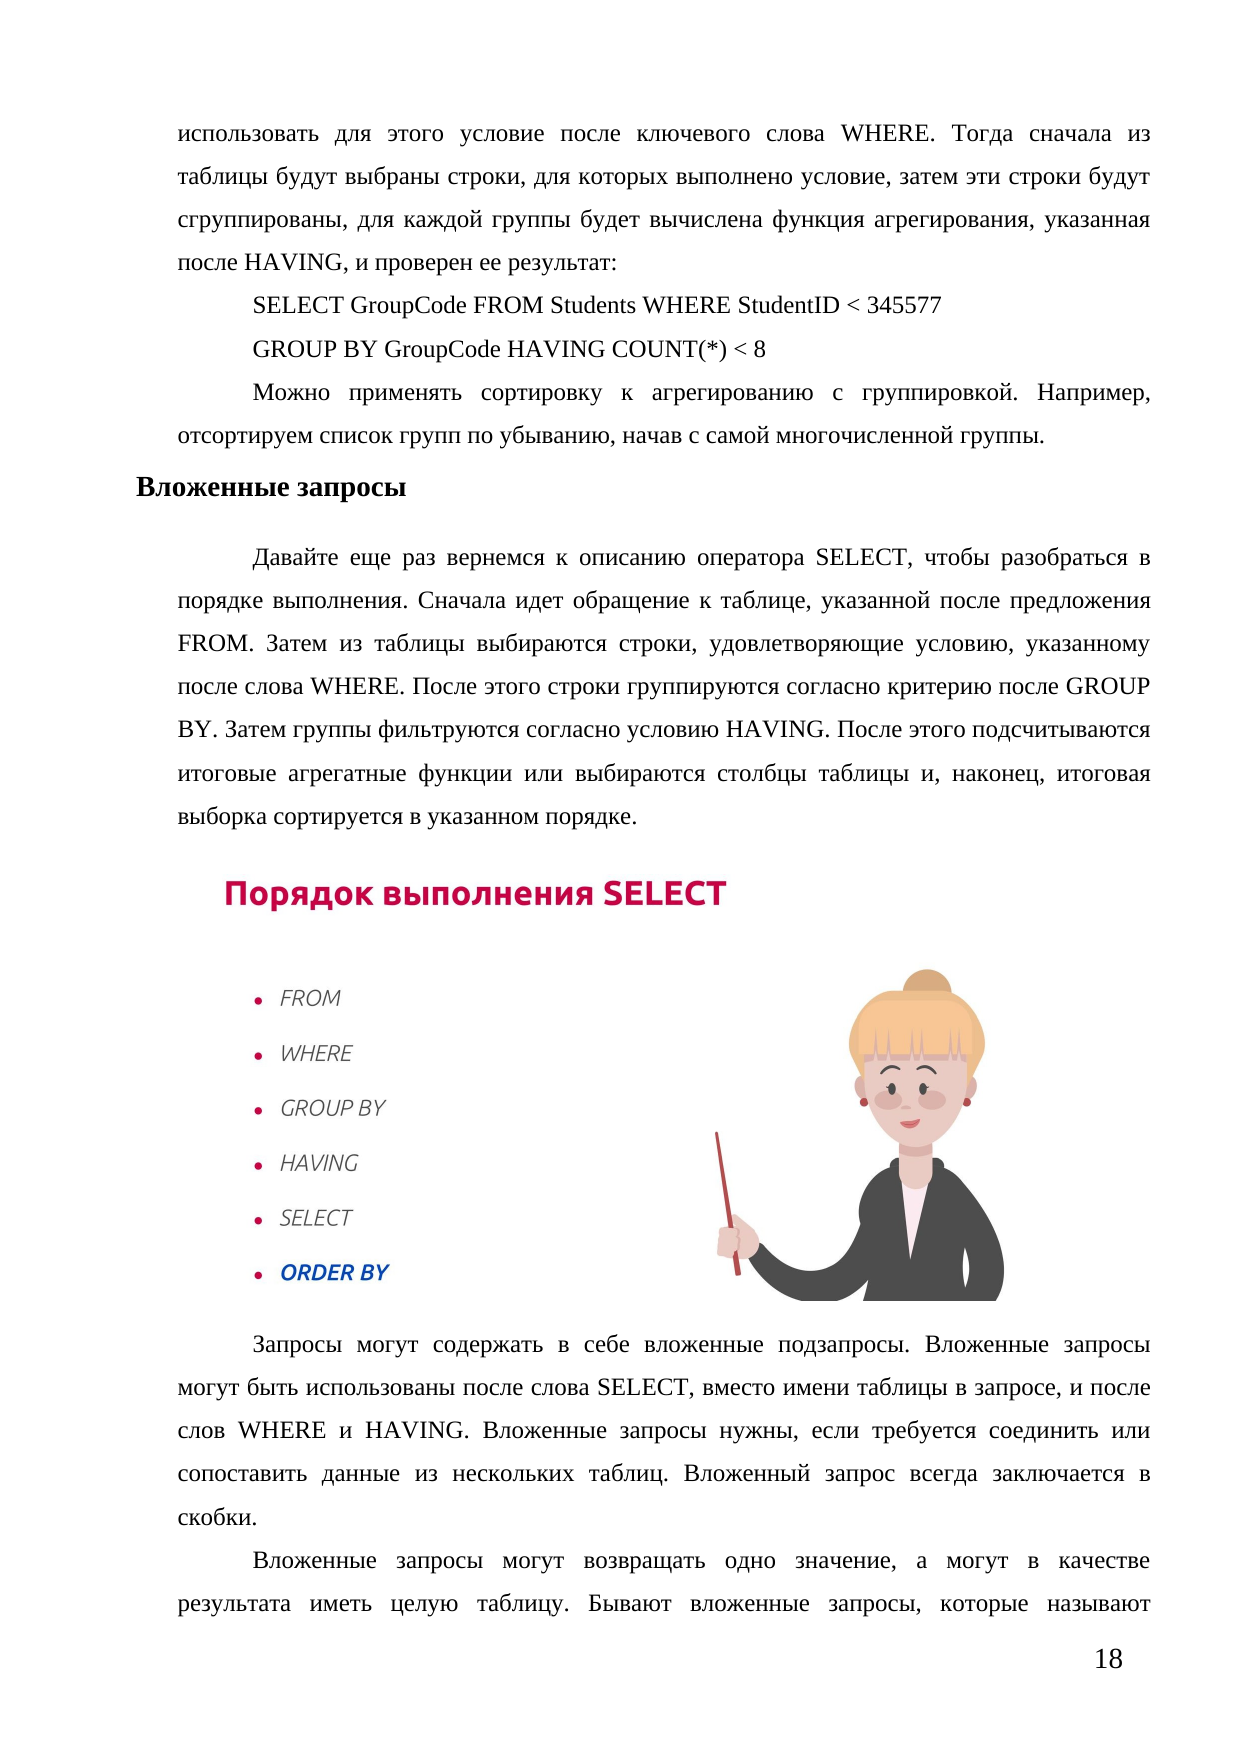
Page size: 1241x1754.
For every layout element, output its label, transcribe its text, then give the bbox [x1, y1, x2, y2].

subtitle Вложенные запросы [136, 469, 1152, 503]
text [177, 1545, 1152, 1617]
text GROUP BY GroupCode HAVING COUNT(*) < 8 [177, 334, 1152, 362]
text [177, 118, 1152, 276]
text Можно применять сортировку к агрегированию с группировкой. Например, отсортируем список групп по убыванию, начав с самой многочисленной группы. [177, 377, 1152, 449]
picture [222, 874, 1007, 1301]
text SELECT GroupCode FROM Students WHERE StudentID < 345577 [177, 291, 1152, 319]
text Давайте еще раз вернемся к описанию оператора SELECT, чтобы разобраться в порядке выполнения. Сначала идет обращение к таблице, указанной после предложения FROM. Затем из таблицы выбираются строки, удовлетворяющие условию, указанному после слова WHERE. После этого строки группируются согласно критерию после GROUP BY. Затем группы фильтруются согласно условию HAVING. После этого подсчитываются итоговые агрегатные функции или выбираются столбцы таблицы и, наконец, итоговая выборка сортируется в указанном порядке. [177, 542, 1152, 829]
